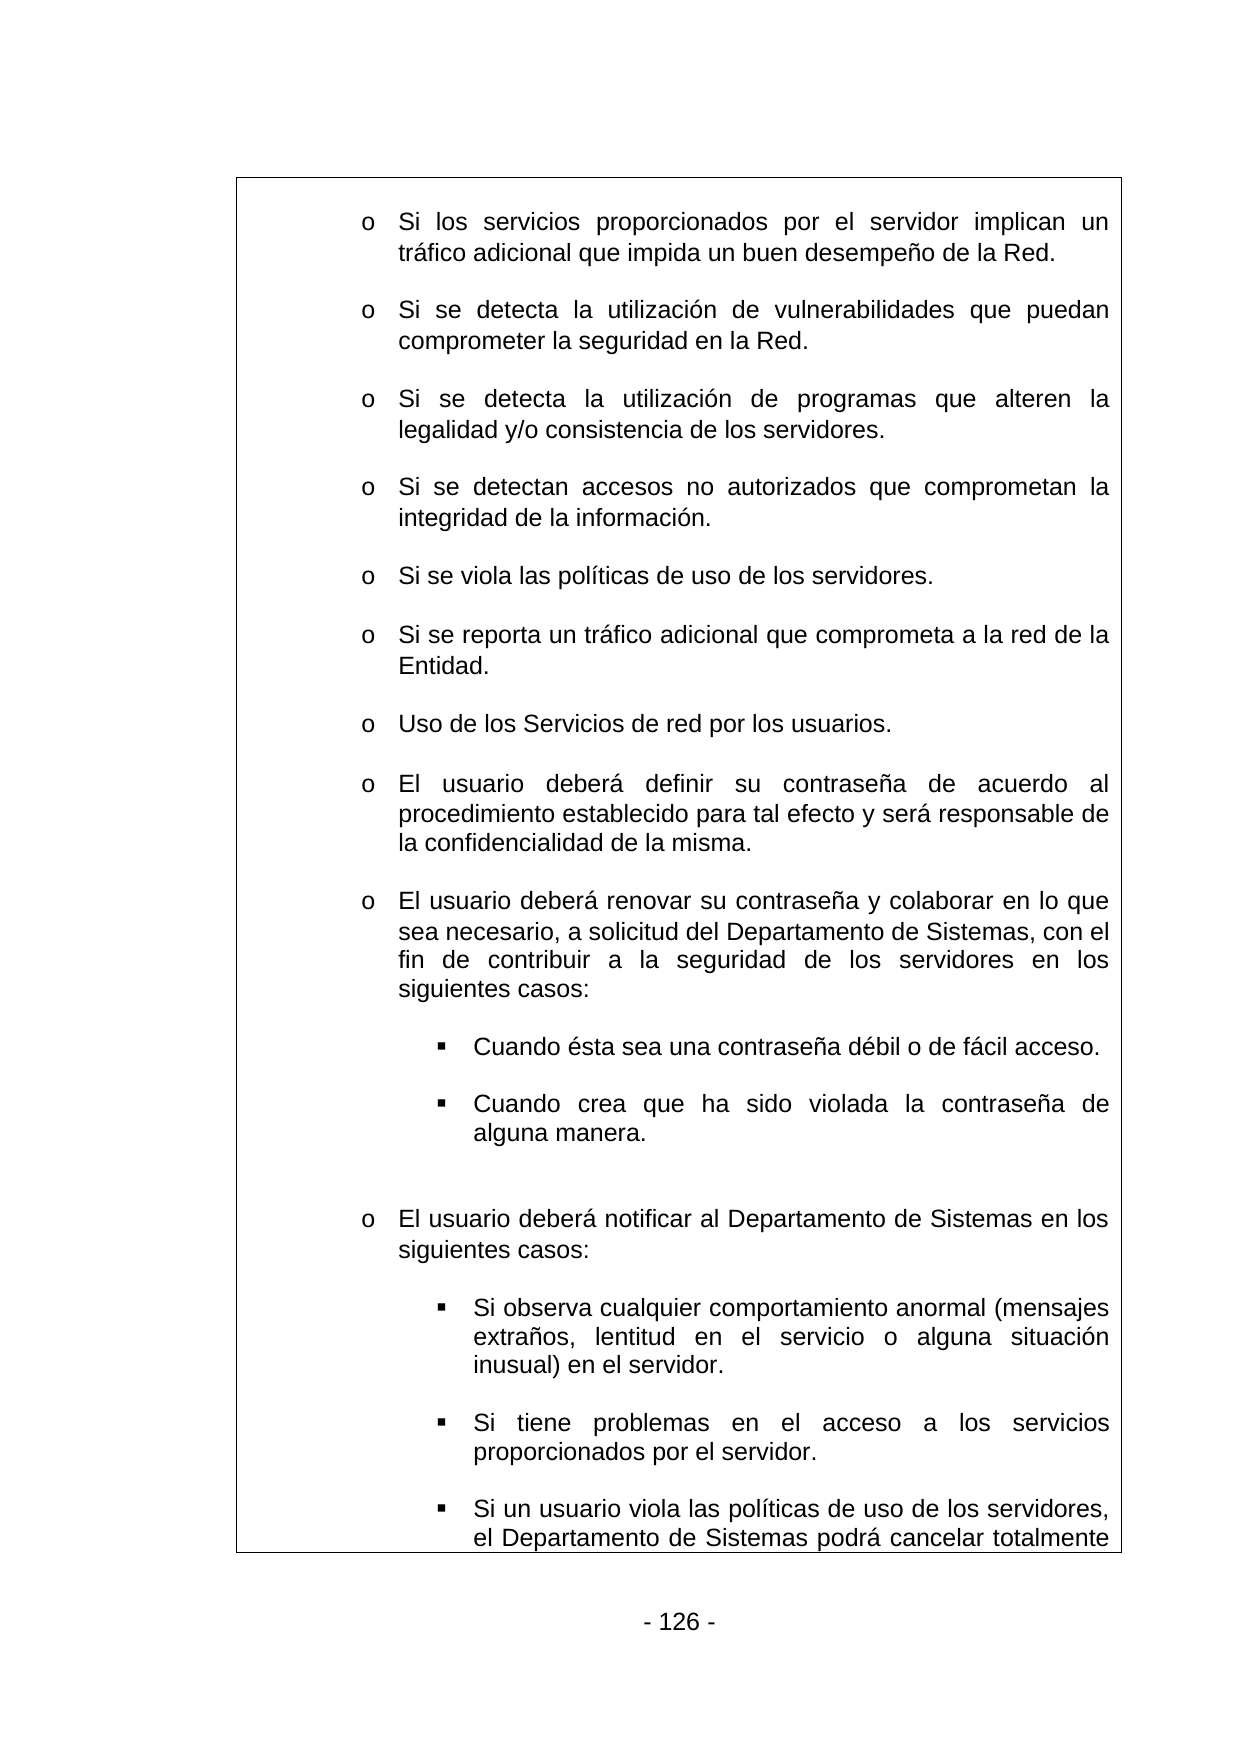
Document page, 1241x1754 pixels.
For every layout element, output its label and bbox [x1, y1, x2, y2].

table_cell [237, 178, 1121, 1552]
